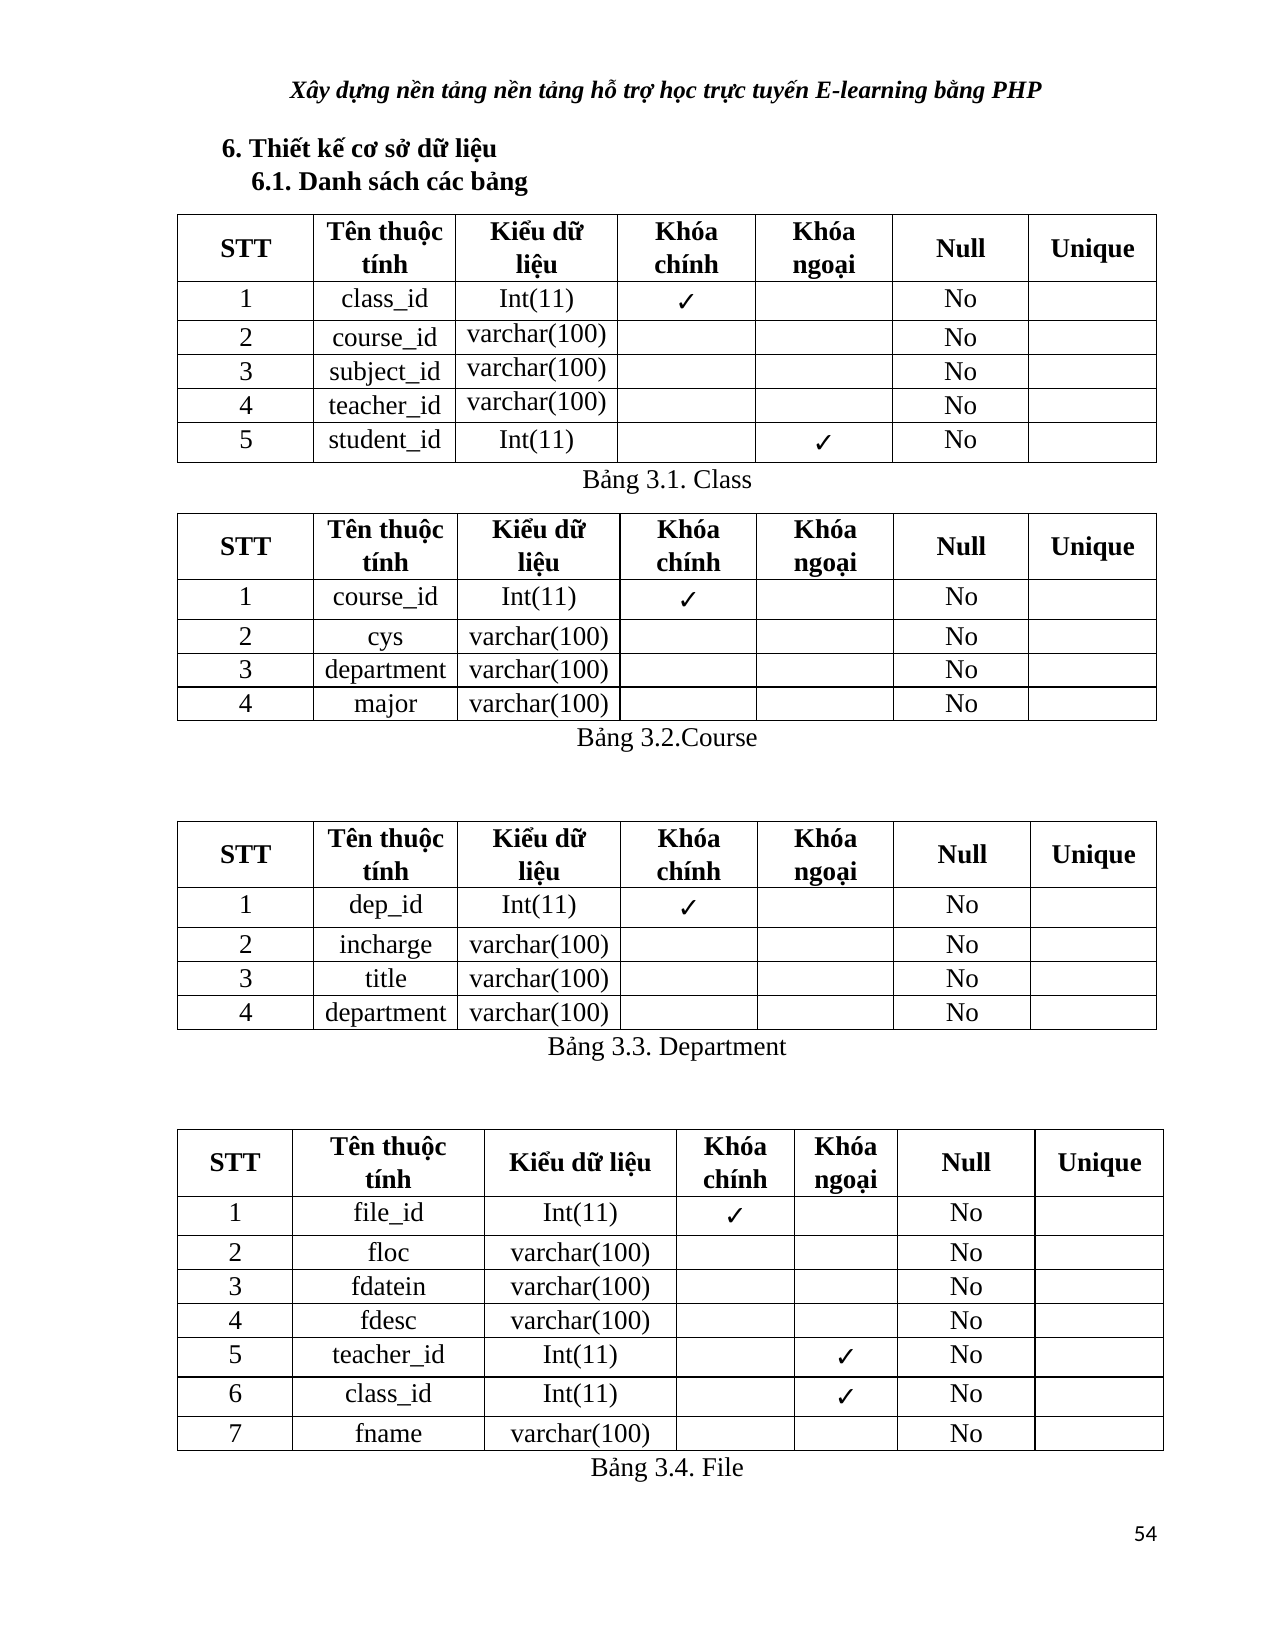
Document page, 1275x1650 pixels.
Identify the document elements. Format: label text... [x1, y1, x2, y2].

table_cell Int(11) [456, 423, 617, 462]
table_cell [1029, 321, 1156, 354]
table_cell 1 [178, 282, 313, 320]
table_cell [1036, 1417, 1163, 1450]
table_cell teacher_id [314, 389, 455, 422]
table_cell No [894, 688, 1028, 720]
table_cell No [894, 654, 1028, 686]
table_cell [757, 620, 893, 652]
table_cell department [314, 996, 457, 1029]
table_header Tên thuộc tính [293, 1130, 484, 1196]
table_cell [795, 1236, 897, 1269]
table_header Unique [1031, 822, 1156, 887]
table_cell [758, 962, 893, 995]
table_cell [1031, 928, 1156, 961]
table_cell 2 [178, 1236, 292, 1269]
table_cell ✓ [621, 580, 756, 618]
text Bảng 3.3. Department [177, 1030, 1157, 1061]
table_cell varchar(100) [485, 1270, 676, 1303]
table_cell No [894, 928, 1030, 961]
table_cell varchar(100) [458, 962, 620, 995]
table_cell Int(11) [458, 580, 619, 618]
table_cell class_id [293, 1378, 484, 1416]
table_cell varchar(100) [458, 688, 619, 720]
table_cell [758, 928, 893, 961]
table_cell No [898, 1270, 1034, 1303]
table_cell 1 [178, 1197, 292, 1235]
table_header Null [894, 514, 1028, 579]
table_header Khóa chính [621, 822, 757, 887]
table_cell [1036, 1236, 1163, 1269]
table_header STT [178, 215, 313, 281]
table_cell No [893, 355, 1028, 388]
table_header Khóa chính [621, 514, 756, 579]
table_header Tên thuộc tính [314, 822, 457, 887]
table_cell Int(11) [485, 1197, 676, 1235]
table_cell No [893, 321, 1028, 354]
table_cell No [894, 580, 1028, 618]
table_cell Int(11) [456, 282, 617, 320]
table_cell Int(11) [458, 888, 620, 927]
table_cell [795, 1304, 897, 1337]
table_cell varchar(100) [456, 389, 617, 422]
table_cell varchar(100) [458, 654, 619, 686]
text Bảng 3.2.Course [177, 721, 1157, 753]
table_cell fdesc [293, 1304, 484, 1337]
table_cell [1036, 1197, 1163, 1235]
table_cell 4 [178, 389, 313, 422]
table_cell [621, 928, 757, 961]
table_cell ✓ [795, 1338, 897, 1376]
table_cell 3 [178, 962, 313, 995]
table_cell [677, 1270, 794, 1303]
table_cell course_id [314, 580, 457, 618]
table_cell [618, 321, 755, 354]
table_cell floc [293, 1236, 484, 1269]
table_cell [677, 1417, 794, 1450]
table_header Null [898, 1130, 1034, 1196]
table_cell [757, 580, 893, 618]
table_header Unique [1036, 1130, 1163, 1196]
table_cell [677, 1378, 794, 1416]
table_cell course_id [314, 321, 455, 354]
table_cell [758, 996, 893, 1029]
table_header Null [893, 215, 1028, 281]
table_cell teacher_id [293, 1338, 484, 1376]
table_cell varchar(100) [485, 1304, 676, 1337]
table_cell [795, 1197, 897, 1235]
table_cell class_id [314, 282, 455, 320]
table_cell incharge [314, 928, 457, 961]
table_cell [618, 355, 755, 388]
table_cell [1029, 389, 1156, 422]
table_cell 3 [178, 1270, 292, 1303]
table_cell ✓ [618, 282, 755, 320]
table_cell No [893, 282, 1028, 320]
table_cell No [898, 1304, 1034, 1337]
table_header Tên thuộc tính [314, 514, 457, 579]
table_cell [757, 654, 893, 686]
table_cell [677, 1338, 794, 1376]
table_cell [618, 423, 755, 462]
table_cell [756, 321, 892, 354]
table_cell varchar(100) [458, 928, 620, 961]
table_cell 4 [178, 688, 313, 720]
table_cell [1029, 688, 1156, 720]
table_cell 6 [178, 1378, 292, 1416]
table_cell dep_id [314, 888, 457, 927]
table_cell No [898, 1378, 1034, 1416]
table_cell 1 [178, 580, 313, 618]
table_cell [1029, 423, 1156, 462]
table_cell cys [314, 620, 457, 652]
table_cell ✓ [795, 1378, 897, 1416]
table_cell file_id [293, 1197, 484, 1235]
table_cell ✓ [756, 423, 892, 462]
table_header STT [178, 1130, 292, 1196]
table_header Kiểu dữ liệu [485, 1130, 676, 1196]
table_cell No [894, 962, 1030, 995]
table_cell subject_id [314, 355, 455, 388]
table_header Khóa ngoại [758, 822, 893, 887]
table_cell No [893, 423, 1028, 462]
table_header STT [178, 822, 313, 887]
table_cell [795, 1417, 897, 1450]
table_cell [621, 996, 757, 1029]
table_cell [1036, 1270, 1163, 1303]
table_cell [621, 962, 757, 995]
table_header Khóa chính [677, 1130, 794, 1196]
table_cell 2 [178, 321, 313, 354]
table_cell [1036, 1378, 1163, 1416]
table_header Khóa ngoại [757, 514, 893, 579]
table_cell varchar(100) [485, 1236, 676, 1269]
table_cell No [893, 389, 1028, 422]
table_cell department [314, 654, 457, 686]
table_cell ✓ [621, 888, 757, 927]
table_header Null [894, 822, 1030, 887]
table_cell [1029, 355, 1156, 388]
table_cell No [898, 1417, 1034, 1450]
table_cell 4 [178, 996, 313, 1029]
table_cell [621, 620, 756, 652]
table_cell No [898, 1236, 1034, 1269]
table_cell [758, 888, 893, 927]
table_cell 5 [178, 423, 313, 462]
table_cell [756, 389, 892, 422]
text Bảng 3.4. File [177, 1451, 1157, 1482]
table_header Unique [1029, 514, 1156, 579]
table_cell ✓ [677, 1197, 794, 1235]
table_header STT [178, 514, 313, 579]
table_cell [618, 389, 755, 422]
table_cell [1031, 888, 1156, 927]
table_cell [1036, 1338, 1163, 1376]
table_cell 5 [178, 1338, 292, 1376]
table_cell title [314, 962, 457, 995]
table_cell student_id [314, 423, 455, 462]
table_cell No [894, 996, 1030, 1029]
table_header Tên thuộc tính [314, 215, 455, 281]
table_cell [756, 355, 892, 388]
table_header Unique [1029, 215, 1156, 281]
table_cell major [314, 688, 457, 720]
table_cell 1 [178, 888, 313, 927]
table_cell [757, 688, 893, 720]
table_cell [1031, 996, 1156, 1029]
table_header Khóa ngoại [795, 1130, 897, 1196]
table_cell fname [293, 1417, 484, 1450]
table_cell [1029, 620, 1156, 652]
table_cell varchar(100) [458, 996, 620, 1029]
table_cell Int(11) [485, 1338, 676, 1376]
table_cell 3 [178, 654, 313, 686]
table_cell No [898, 1197, 1034, 1235]
table_cell No [898, 1338, 1034, 1376]
text Bảng 3.1. Class [177, 463, 1157, 494]
table_cell 3 [178, 355, 313, 388]
table_cell 7 [178, 1417, 292, 1450]
table_cell fdatein [293, 1270, 484, 1303]
table_cell [1029, 580, 1156, 618]
table_cell [1031, 962, 1156, 995]
table_cell [756, 282, 892, 320]
table_cell [1036, 1304, 1163, 1337]
table_header Kiểu dữ liệu [458, 514, 619, 579]
table_cell 2 [178, 620, 313, 652]
table_cell No [894, 620, 1028, 652]
table_cell 2 [178, 928, 313, 961]
table_header Kiểu dữ liệu [458, 822, 620, 887]
table_cell [1029, 282, 1156, 320]
table_cell Int(11) [485, 1378, 676, 1416]
table_header Kiểu dữ liệu [456, 215, 617, 281]
text 6. Thiết kế cơ sở dữ liệu 6.1. Danh sách các bảng [222, 132, 1157, 196]
table_cell varchar(100) [456, 355, 617, 388]
table_cell [1029, 654, 1156, 686]
table_cell [677, 1236, 794, 1269]
table_cell [621, 688, 756, 720]
table_cell No [894, 888, 1030, 927]
table_header Khóa chính [618, 215, 755, 281]
table_cell varchar(100) [485, 1417, 676, 1450]
table_cell varchar(100) [456, 321, 617, 354]
table_cell [677, 1304, 794, 1337]
table_cell [621, 654, 756, 686]
table_cell 4 [178, 1304, 292, 1337]
table_cell varchar(100) [458, 620, 619, 652]
table_header Khóa ngoại [756, 215, 892, 281]
table_cell [795, 1270, 897, 1303]
